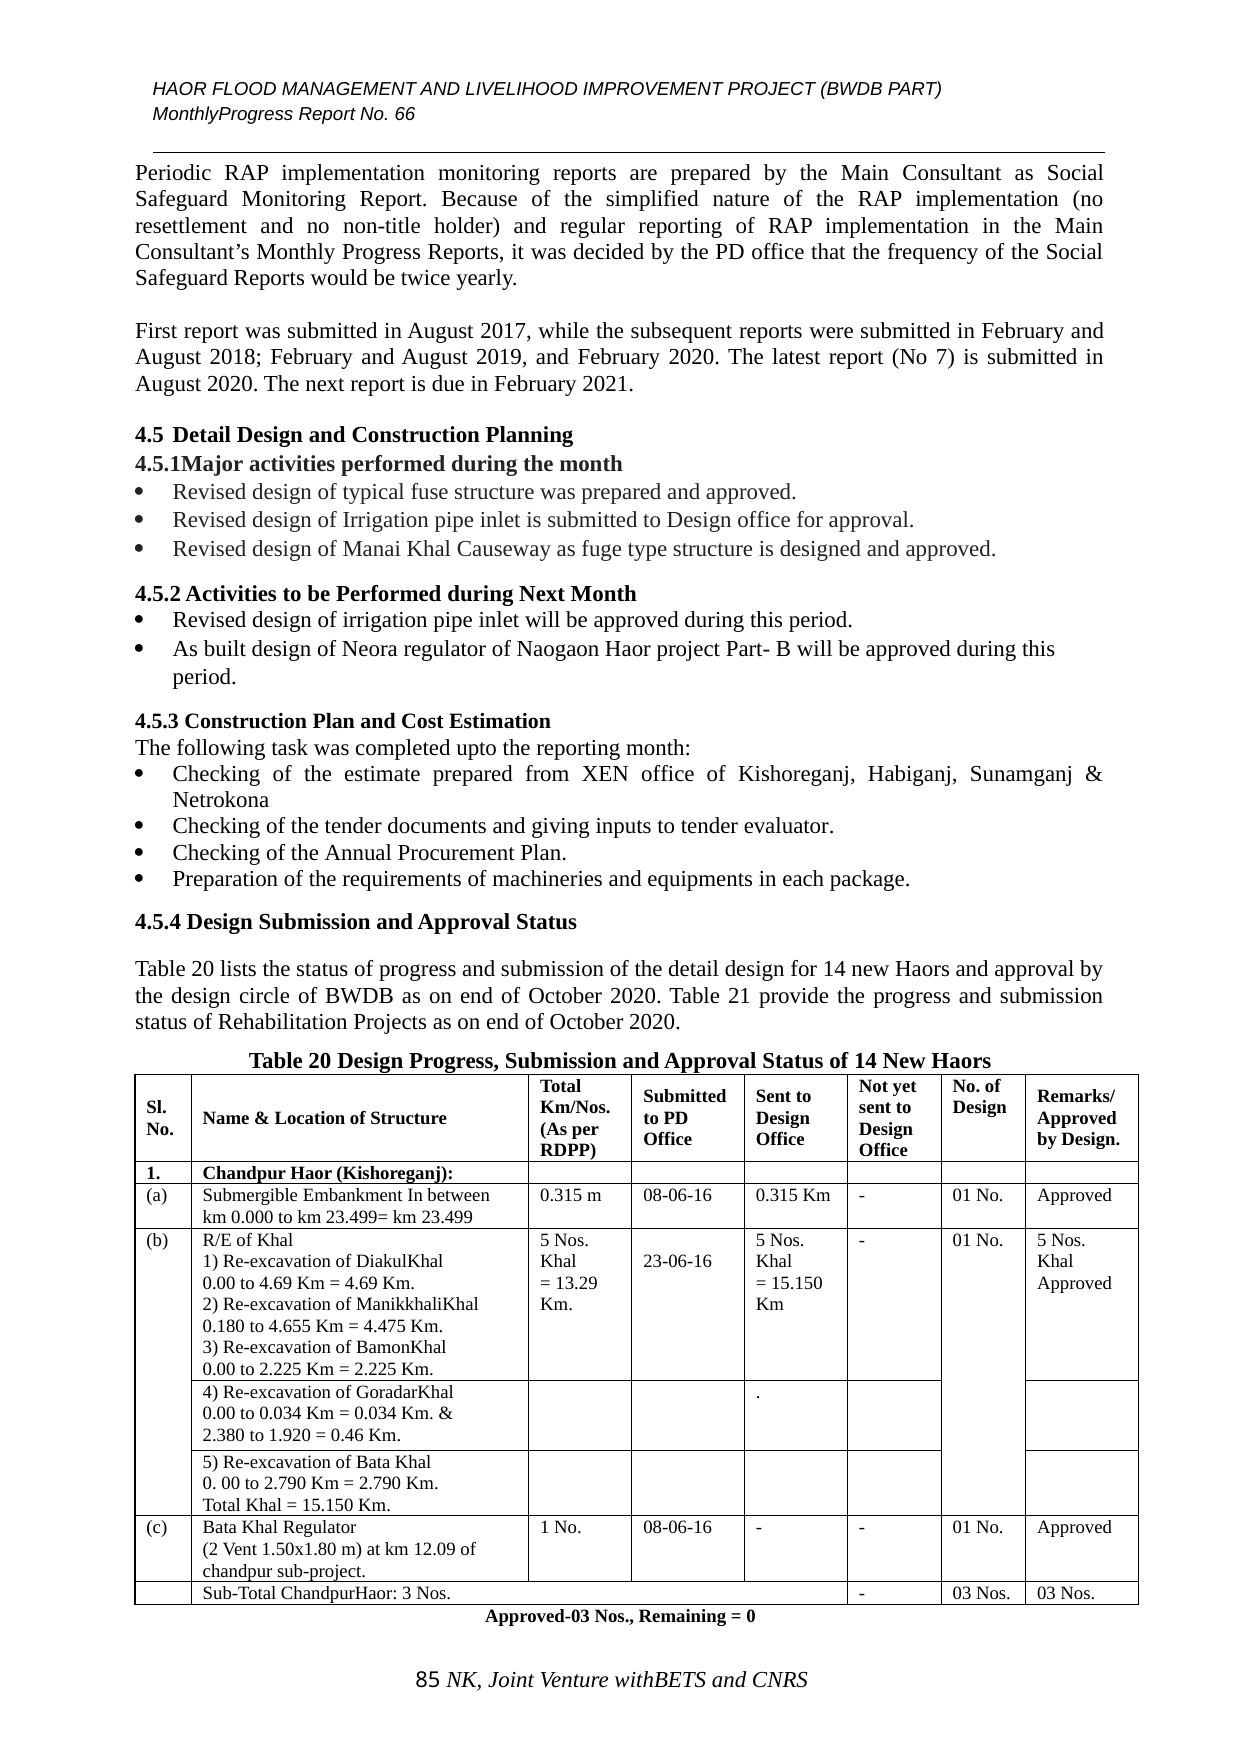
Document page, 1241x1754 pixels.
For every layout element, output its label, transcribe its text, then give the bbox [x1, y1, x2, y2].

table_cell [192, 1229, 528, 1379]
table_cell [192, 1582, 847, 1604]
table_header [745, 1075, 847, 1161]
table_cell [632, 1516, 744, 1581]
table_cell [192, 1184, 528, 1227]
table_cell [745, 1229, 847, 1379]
list Checking of the tender documents and giving inputs to tender evaluator. [135, 813, 1105, 839]
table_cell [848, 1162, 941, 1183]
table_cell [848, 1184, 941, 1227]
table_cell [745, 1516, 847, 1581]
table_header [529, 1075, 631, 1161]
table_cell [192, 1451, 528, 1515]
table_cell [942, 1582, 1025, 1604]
text Approved-03 Nos., Remaining = 0 [135, 1605, 1105, 1626]
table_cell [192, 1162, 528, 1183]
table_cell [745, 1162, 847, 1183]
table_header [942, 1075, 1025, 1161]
list Preparation of the requirements of machineries and equipments in each package. [135, 865, 1105, 892]
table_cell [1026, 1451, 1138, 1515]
list As built design of Neora regulator of Naogaon Haor project Part- B will be approved during this period. [135, 635, 1105, 689]
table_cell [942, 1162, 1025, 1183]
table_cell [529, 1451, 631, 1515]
text 4.5.4 Design Submission and Approval Status [135, 908, 1105, 935]
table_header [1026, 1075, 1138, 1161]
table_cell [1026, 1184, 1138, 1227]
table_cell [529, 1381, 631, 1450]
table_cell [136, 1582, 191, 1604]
list Revised design of Manai Khal Causeway as fuge type structure is designed and approved. [135, 535, 1105, 561]
text 4.5.3 Construction Plan and Cost Estimation [135, 708, 1105, 733]
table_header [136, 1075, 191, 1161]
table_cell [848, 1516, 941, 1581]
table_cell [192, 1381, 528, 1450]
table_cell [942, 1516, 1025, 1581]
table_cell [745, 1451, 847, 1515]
text Table 20 lists the status of progress and submission of the detail design for 14 new Haors and approval by the design circle of BWDB as on end of October 2020. Table 21 provide the progress and submission status of Rehabilitation Projects as on end of October 2020. [135, 956, 1105, 1034]
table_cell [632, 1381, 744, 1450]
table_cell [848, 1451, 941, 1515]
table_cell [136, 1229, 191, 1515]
list Revised design of typical fuse structure was prepared and approved. [135, 478, 1105, 504]
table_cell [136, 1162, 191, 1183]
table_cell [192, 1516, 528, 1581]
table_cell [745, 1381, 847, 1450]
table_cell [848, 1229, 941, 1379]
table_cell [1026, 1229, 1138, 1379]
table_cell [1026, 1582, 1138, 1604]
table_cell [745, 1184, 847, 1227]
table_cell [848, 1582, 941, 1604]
list Revised design of Irrigation pipe inlet is submitted to Design office for approval. [135, 506, 1105, 533]
list Checking of the estimate prepared from XEN office of Kishoreganj, Habiganj, Sunamganj & Netrokona [135, 760, 1105, 813]
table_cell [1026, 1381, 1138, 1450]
text Periodic RAP implementation monitoring reports are prepared by the Main Consultant as Social Safeguard Monitoring Report. Because of the simplified nature of the RAP implementation (no resettlement and no non-title holder) and regular reporting of RAP implementation in the Main Consultant’s Monthly Progress Reports, it was decided by the PD office that the frequency of the Social Safeguard Reports would be twice yearly. [135, 159, 1105, 291]
list Detail Design and Construction Planning [135, 421, 1105, 447]
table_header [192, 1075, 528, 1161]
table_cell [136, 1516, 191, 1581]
text Table 20 Design Progress, Submission and Approval Status of 14 New Haors [135, 1047, 1105, 1073]
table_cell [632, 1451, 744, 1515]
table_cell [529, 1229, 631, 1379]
list Checking of the Annual Procurement Plan. [135, 839, 1105, 865]
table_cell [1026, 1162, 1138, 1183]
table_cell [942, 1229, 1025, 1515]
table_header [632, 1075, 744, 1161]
text 4.5.2 Activities to be Performed during Next Month [135, 580, 1105, 606]
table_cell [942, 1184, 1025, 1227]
text First report was submitted in August 2017, while the subsequent reports were submitted in February and August 2018; February and August 2019, and February 2020. The latest report (No 7) is submitted in August 2020. The next report is due in February 2021. [135, 317, 1105, 396]
text The following task was completed upto the reporting month: [135, 733, 1105, 760]
list 4.5.1Major activities performed during the month [135, 449, 1105, 476]
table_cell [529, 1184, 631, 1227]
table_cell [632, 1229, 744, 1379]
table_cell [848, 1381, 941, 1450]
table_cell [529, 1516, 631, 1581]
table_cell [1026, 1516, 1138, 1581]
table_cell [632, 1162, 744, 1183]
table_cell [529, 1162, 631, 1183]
list Revised design of irrigation pipe inlet will be approved during this period. [135, 606, 1105, 633]
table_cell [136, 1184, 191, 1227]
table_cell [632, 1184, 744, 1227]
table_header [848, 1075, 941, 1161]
